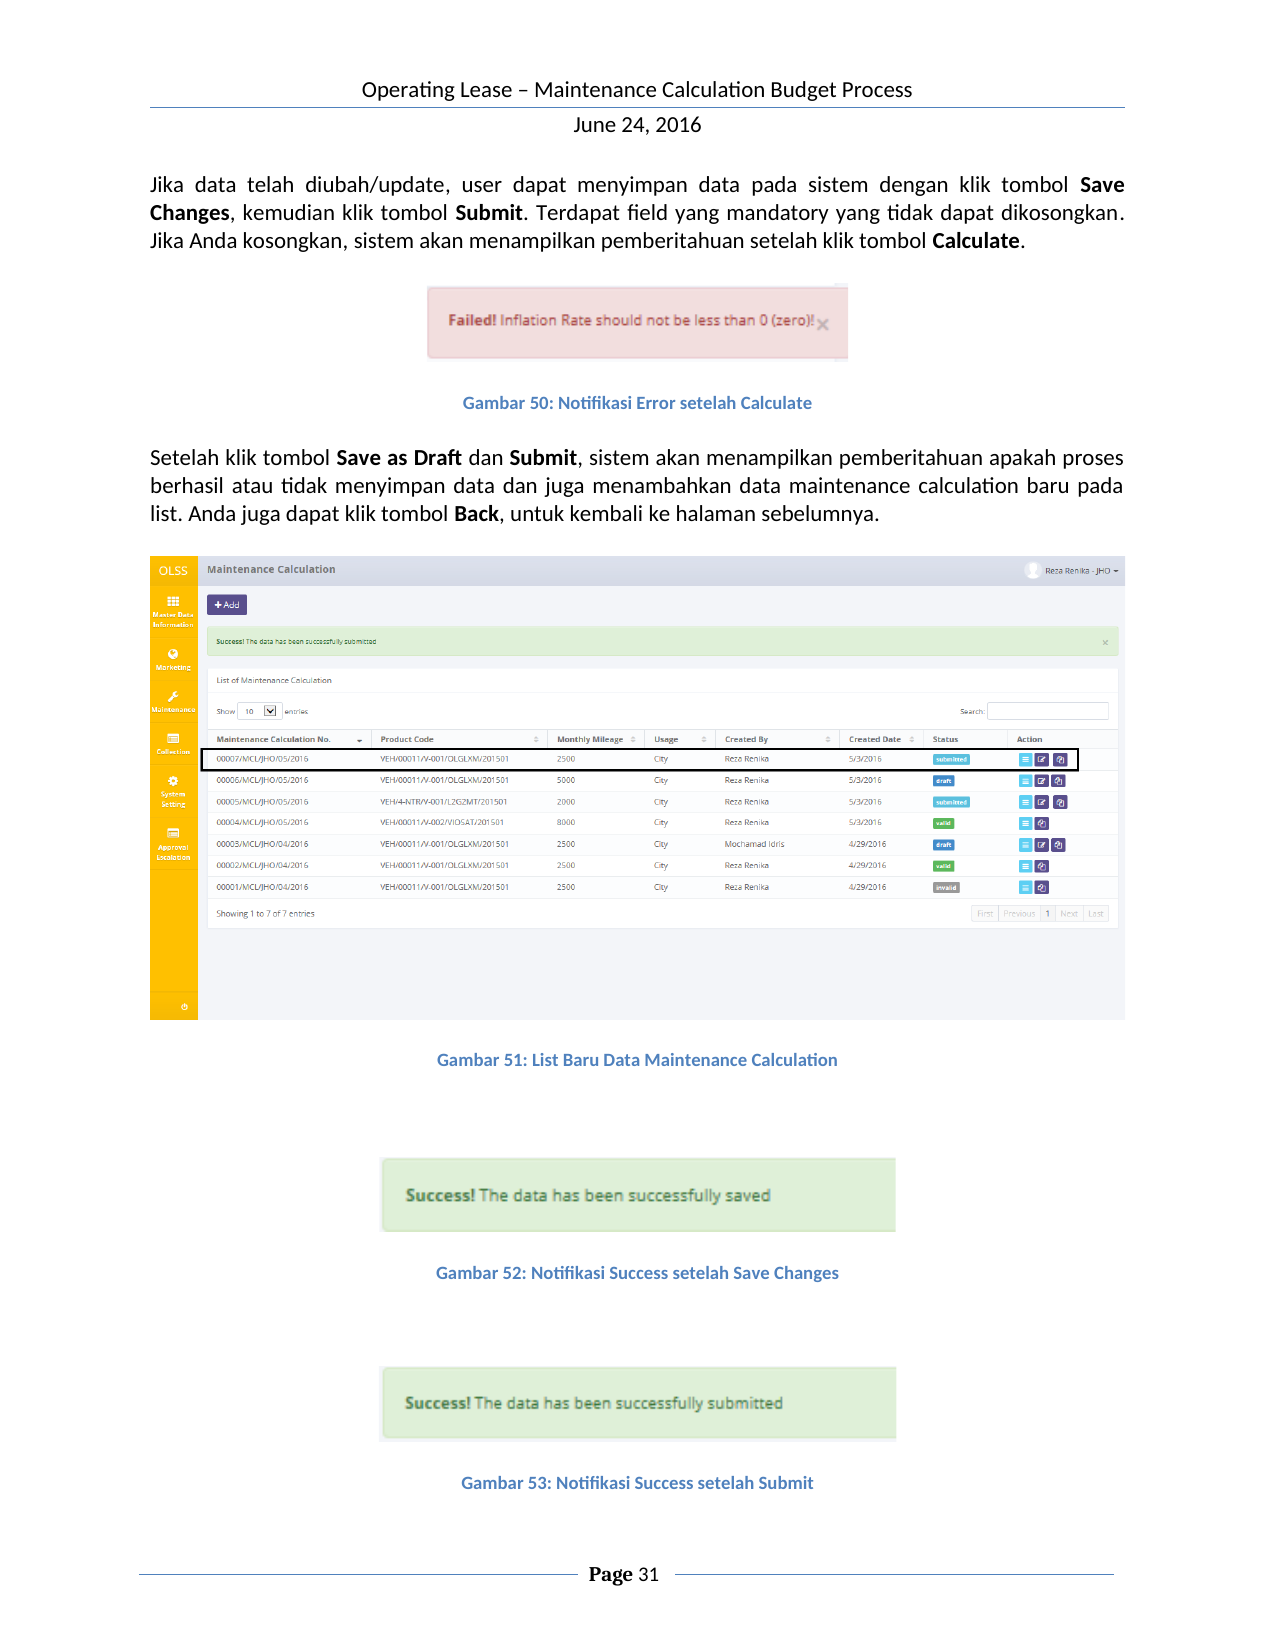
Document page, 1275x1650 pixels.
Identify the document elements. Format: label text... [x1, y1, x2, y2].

text Setelah klik tombol Save as Draft dan Submit, sistem akan menampilkan pemberitahuan apakah proses berhasil atau tidak menyimpan data dan juga menambahkan data maintenance calculation baru pada list. Anda juga dapat klik tombol Back, untuk kembali ke halaman sebelumnya. [150, 443, 1125, 527]
picture [378, 1366, 897, 1442]
picture [426, 283, 849, 362]
text Jika data telah diubah/update, user dapat menyimpan data pada sistem dengan klik tombol Save Changes, kemudian klik tombol Submit. Terdapat field yang mandatory yang tidak dapat dikosongkan. Jika Anda kosongkan, sistem akan menampilkan pemberitahuan setelah klik tombol Calculate. [150, 171, 1125, 254]
picture [379, 1157, 896, 1232]
picture [150, 556, 1125, 1020]
